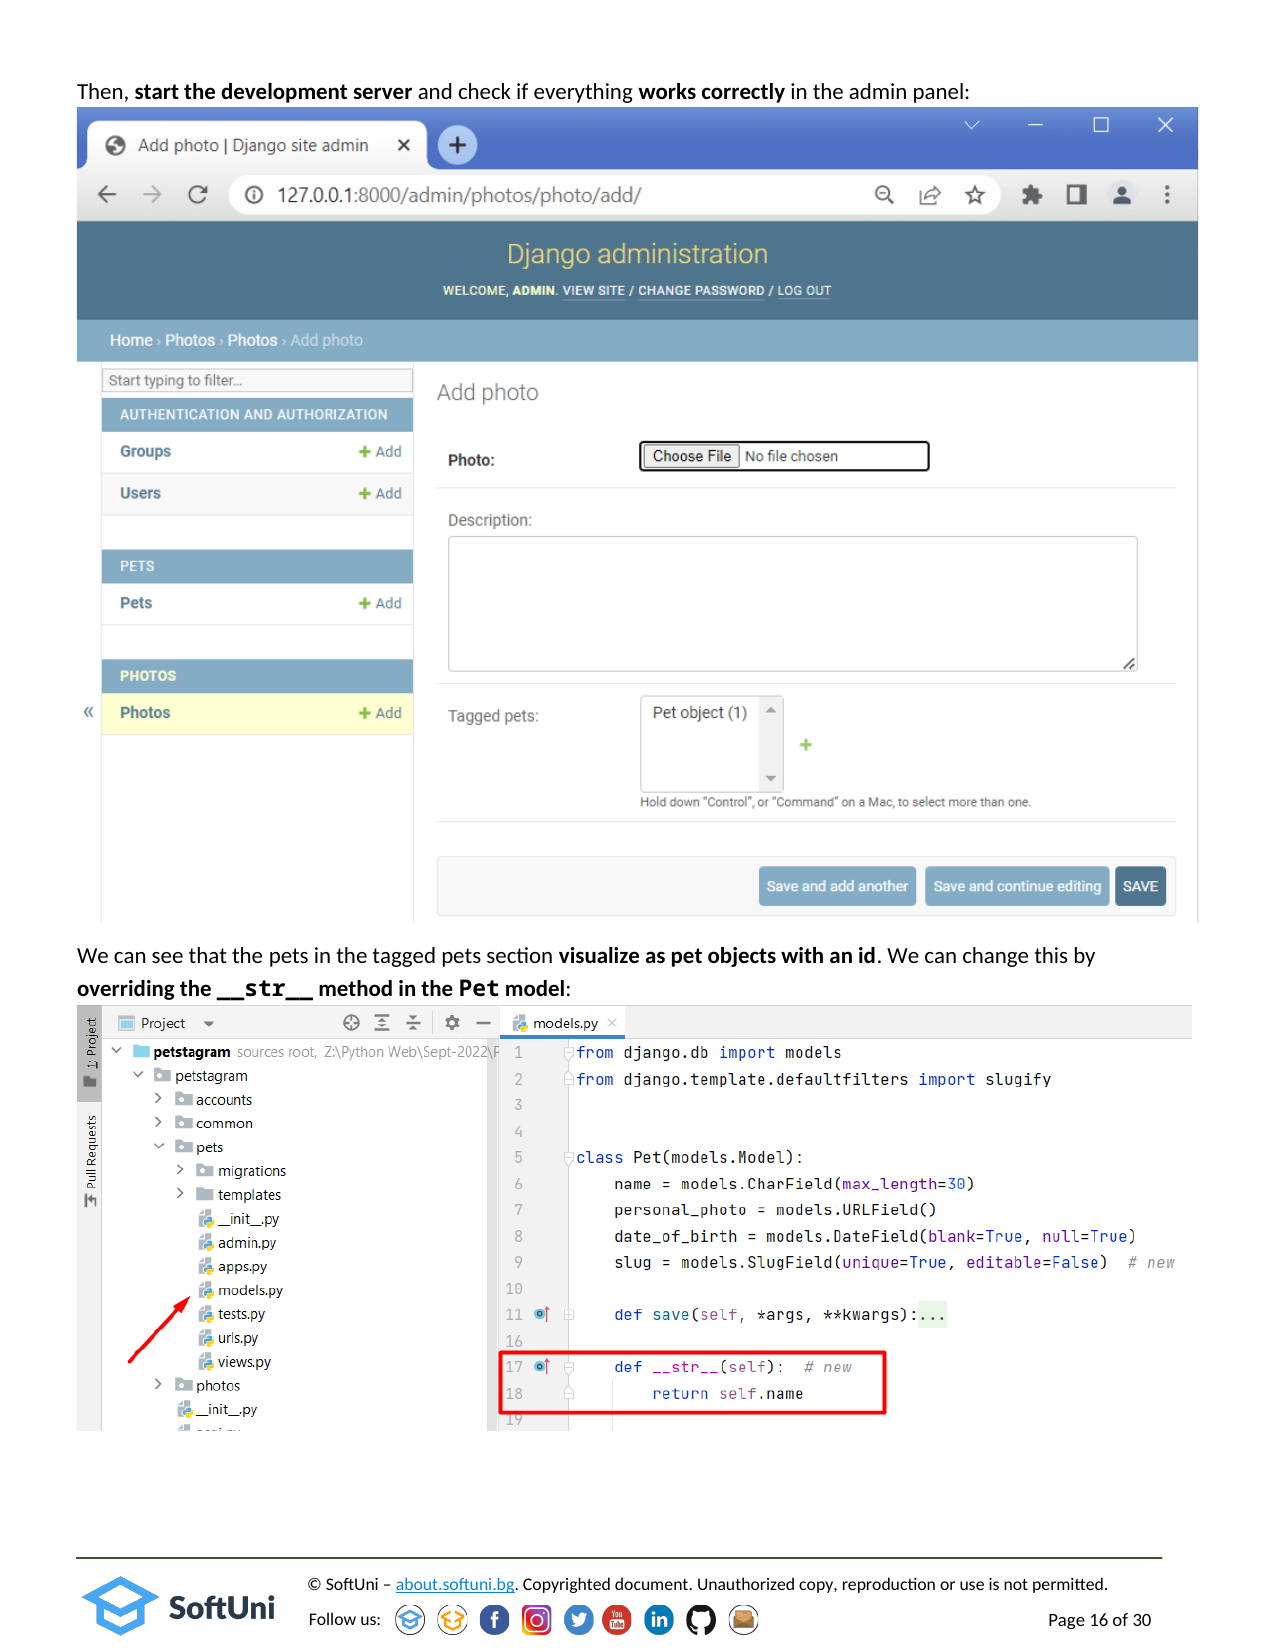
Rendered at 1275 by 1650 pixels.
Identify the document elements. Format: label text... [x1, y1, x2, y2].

picture [522, 1605, 552, 1635]
picture [644, 1605, 651, 1613]
picture [686, 1605, 716, 1635]
picture [667, 1605, 674, 1613]
picture [395, 1605, 425, 1635]
picture [564, 1605, 594, 1635]
picture [76, 1005, 1192, 1431]
picture [665, 1626, 674, 1635]
picture [658, 1617, 667, 1626]
picture [728, 1605, 759, 1635]
picture [75, 1570, 281, 1641]
picture [437, 1605, 468, 1635]
text Then, start the development server and check if everything works correctly in the admin panel: [77, 77, 1198, 107]
picture [76, 107, 1199, 923]
picture [602, 1605, 632, 1635]
picture [479, 1605, 510, 1635]
picture [644, 1626, 653, 1635]
